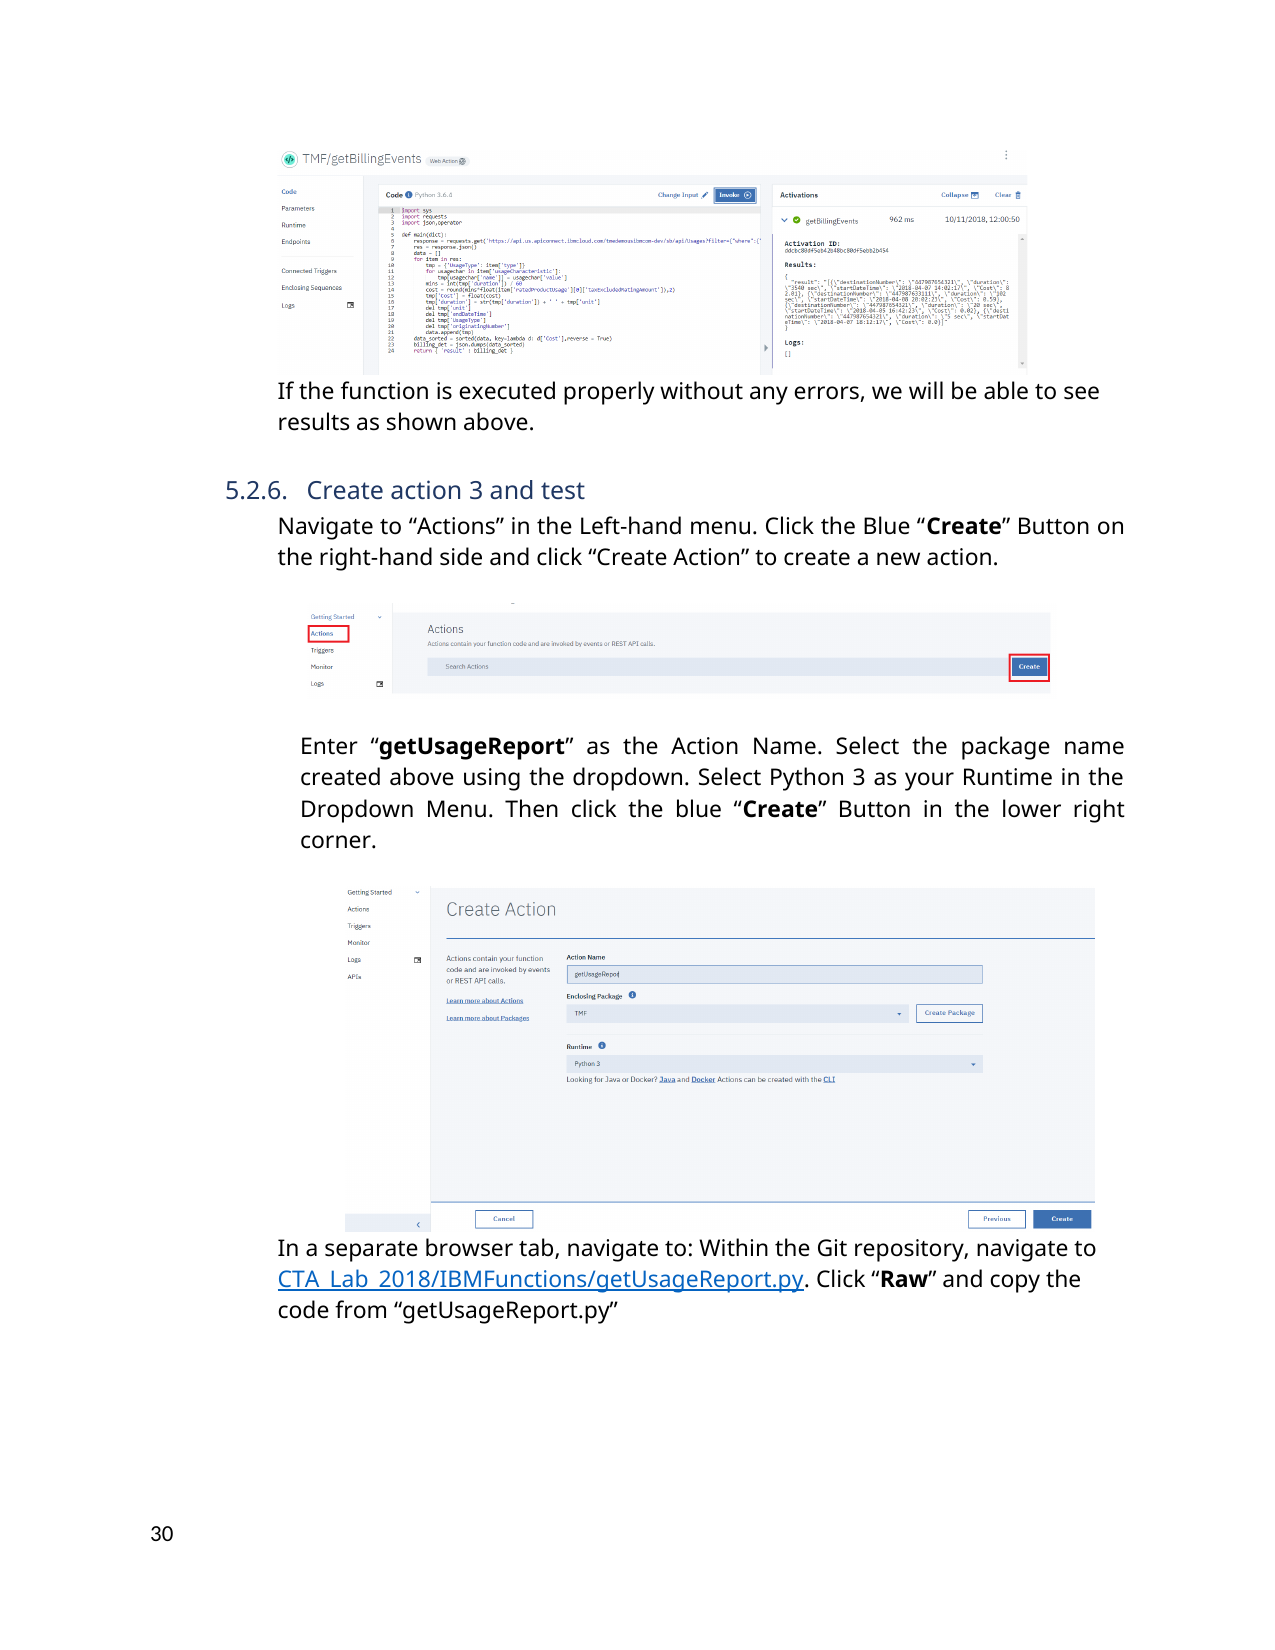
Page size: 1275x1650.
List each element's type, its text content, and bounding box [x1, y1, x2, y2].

text Enter “getUsageReport” as the Action Name. Select the package name created above using the dropdown. Select Python 3 as your Runtime in the Dropdown Menu. Then click the blue “Create” Button in the lower right corner. [300, 730, 1125, 855]
picture [307, 603, 1058, 699]
subtitle Create action 3 and test [225, 473, 1125, 507]
text In a separate browser tab, navigate to: Within the Git repository, navigate to CTA_Lab_2018/IBMFunctions/getUsageReport.py. Click “Raw” and copy the code from “getUsageReport.py” [277, 1232, 1125, 1325]
picture [345, 886, 1095, 1232]
text If the function is executed properly without any errors, we will be able to see results as shown above. [277, 375, 1125, 437]
text Navigate to “Actions” in the Left-hand menu. Click the Blue “Create” Button on the right-hand side and click “Create Action” to create a new action. [277, 510, 1125, 572]
picture [277, 150, 1028, 375]
